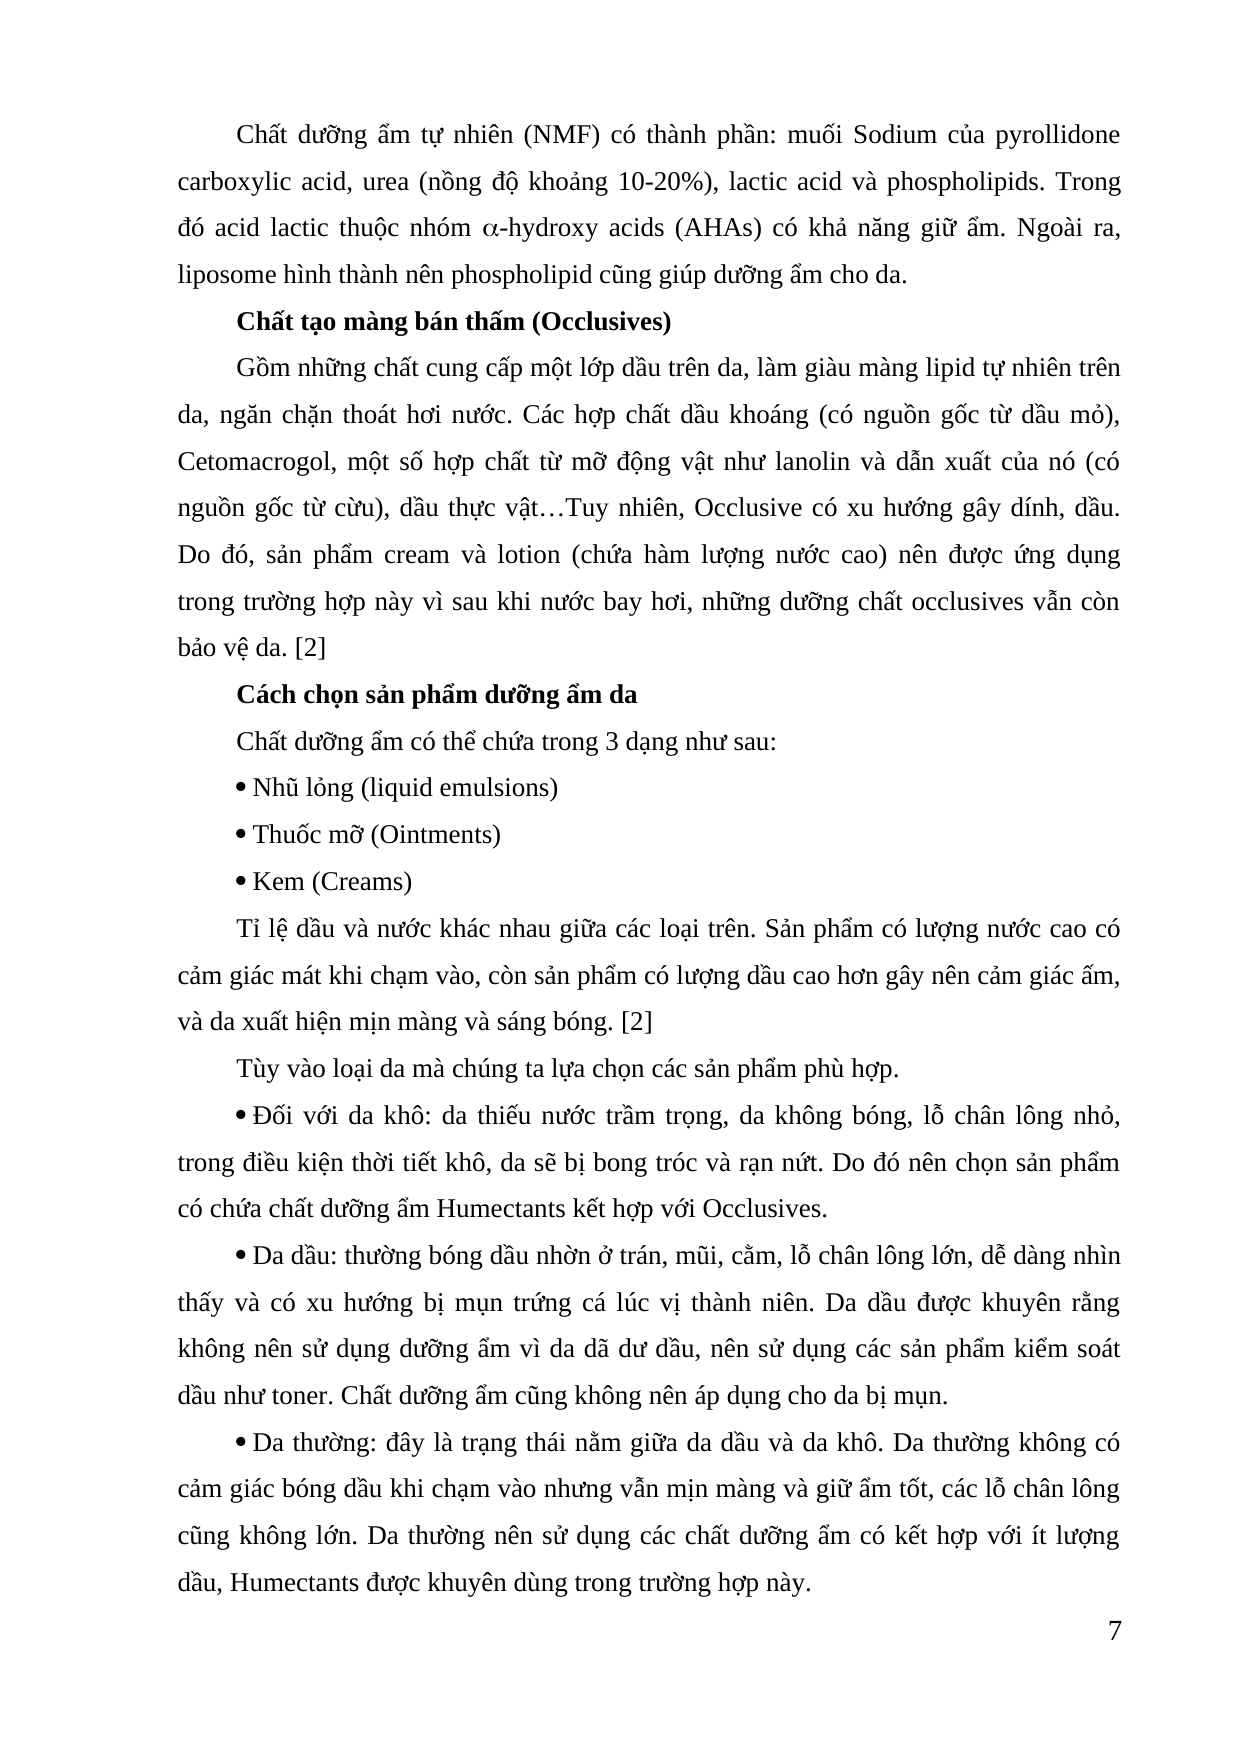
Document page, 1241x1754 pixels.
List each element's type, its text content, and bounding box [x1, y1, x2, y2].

text Gồm những chất cung cấp một lớp dầu trên da, làm giàu màng lipid tự nhiên trên da, ngăn chặn thoát hơi nước. Các hợp chất dầu khoáng (có nguồn gốc từ dầu mỏ), Cetomacrogol, một số hợp chất từ mỡ động vật như lanolin và dẫn xuất của nó (có nguồn gốc từ cừu), dầu thực vật…Tuy nhiên, Occlusive có xu hướng gây dính, dầu. Do đó, sản phẩm cream và lotion (chứa hàm lượng nước cao) nên được ứng dụng trong trường hợp này vì sau khi nước bay hơi, những dưỡng chất occlusives vẫn còn bảo vệ da. [2] [177, 352, 1122, 663]
text Chất tạo màng bán thấm (Occlusives) [177, 305, 1122, 336]
list Nhũ lỏng (liquid emulsions) [177, 772, 1122, 803]
list Kem (Creams) [177, 865, 1122, 897]
text Chất dưỡng ẩm tự nhiên (NMF) có thành phần: muối Sodium của pyrollidone carboxylic acid, urea (nồng độ khoảng 10-20%), lactic acid và phospholipids. Trong đó acid lactic thuộc nhóm -hydroxy acids (AHAs) có khả năng giữ ẩm. Ngoài ra, liposome hình thành nên phospholipid cũng giúp dưỡng ẩm cho da. [177, 118, 1122, 289]
text Tỉ lệ dầu và nước khác nhau giữa các loại trên. Sản phẩm có lượng nước cao có cảm giác mát khi chạm vào, còn sản phẩm có lượng dầu cao hơn gây nên cảm giác ấm, và da xuất hiện mịn màng và sáng bóng. [2] [177, 912, 1122, 1037]
text Cách chọn sản phẩm dưỡng ẩm da [177, 678, 1122, 709]
text Tùy vào loại da mà chúng ta lựa chọn các sản phẩm phù hợp. [177, 1052, 1122, 1083]
list Da thường: đây là trạng thái nằm giữa da dầu và da khô. Da thường không có cảm giác bóng dầu khi chạm vào nhưng vẫn mịn màng và giữ ẩm tốt, các lỗ chân lông cũng không lớn. Da thường nên sử dụng các chất dưỡng ẩm có kết hợp với ít lượng dầu, Humectants được khuyên dùng trong trường hợp này. [177, 1426, 1122, 1597]
list Da dầu: thường bóng dầu nhờn ở trán, mũi, cằm, lỗ chân lông lớn, dễ dàng nhìn thấy và có xu hướng bị mụn trứng cá lúc vị thành niên. Da dầu được khuyên rằng không nên sử dụng dưỡng ẩm vì da dã dư dầu, nên sử dụng các sản phẩm kiểm soát dầu như toner. Chất dưỡng ẩm cũng không nên áp dụng cho da bị mụn. [177, 1239, 1122, 1410]
list Thuốc mỡ (Ointments) [177, 818, 1122, 850]
text Chất dưỡng ẩm có thể chứa trong 3 dạng như sau: [177, 725, 1122, 756]
list Đối với da khô: da thiếu nước trầm trọng, da không bóng, lỗ chân lông nhỏ, trong điều kiện thời tiết khô, da sẽ bị bong tróc và rạn nứt. Do đó nên chọn sản phẩm có chứa chất dưỡng ẩm Humectants kết hợp với Occlusives. [177, 1099, 1122, 1223]
